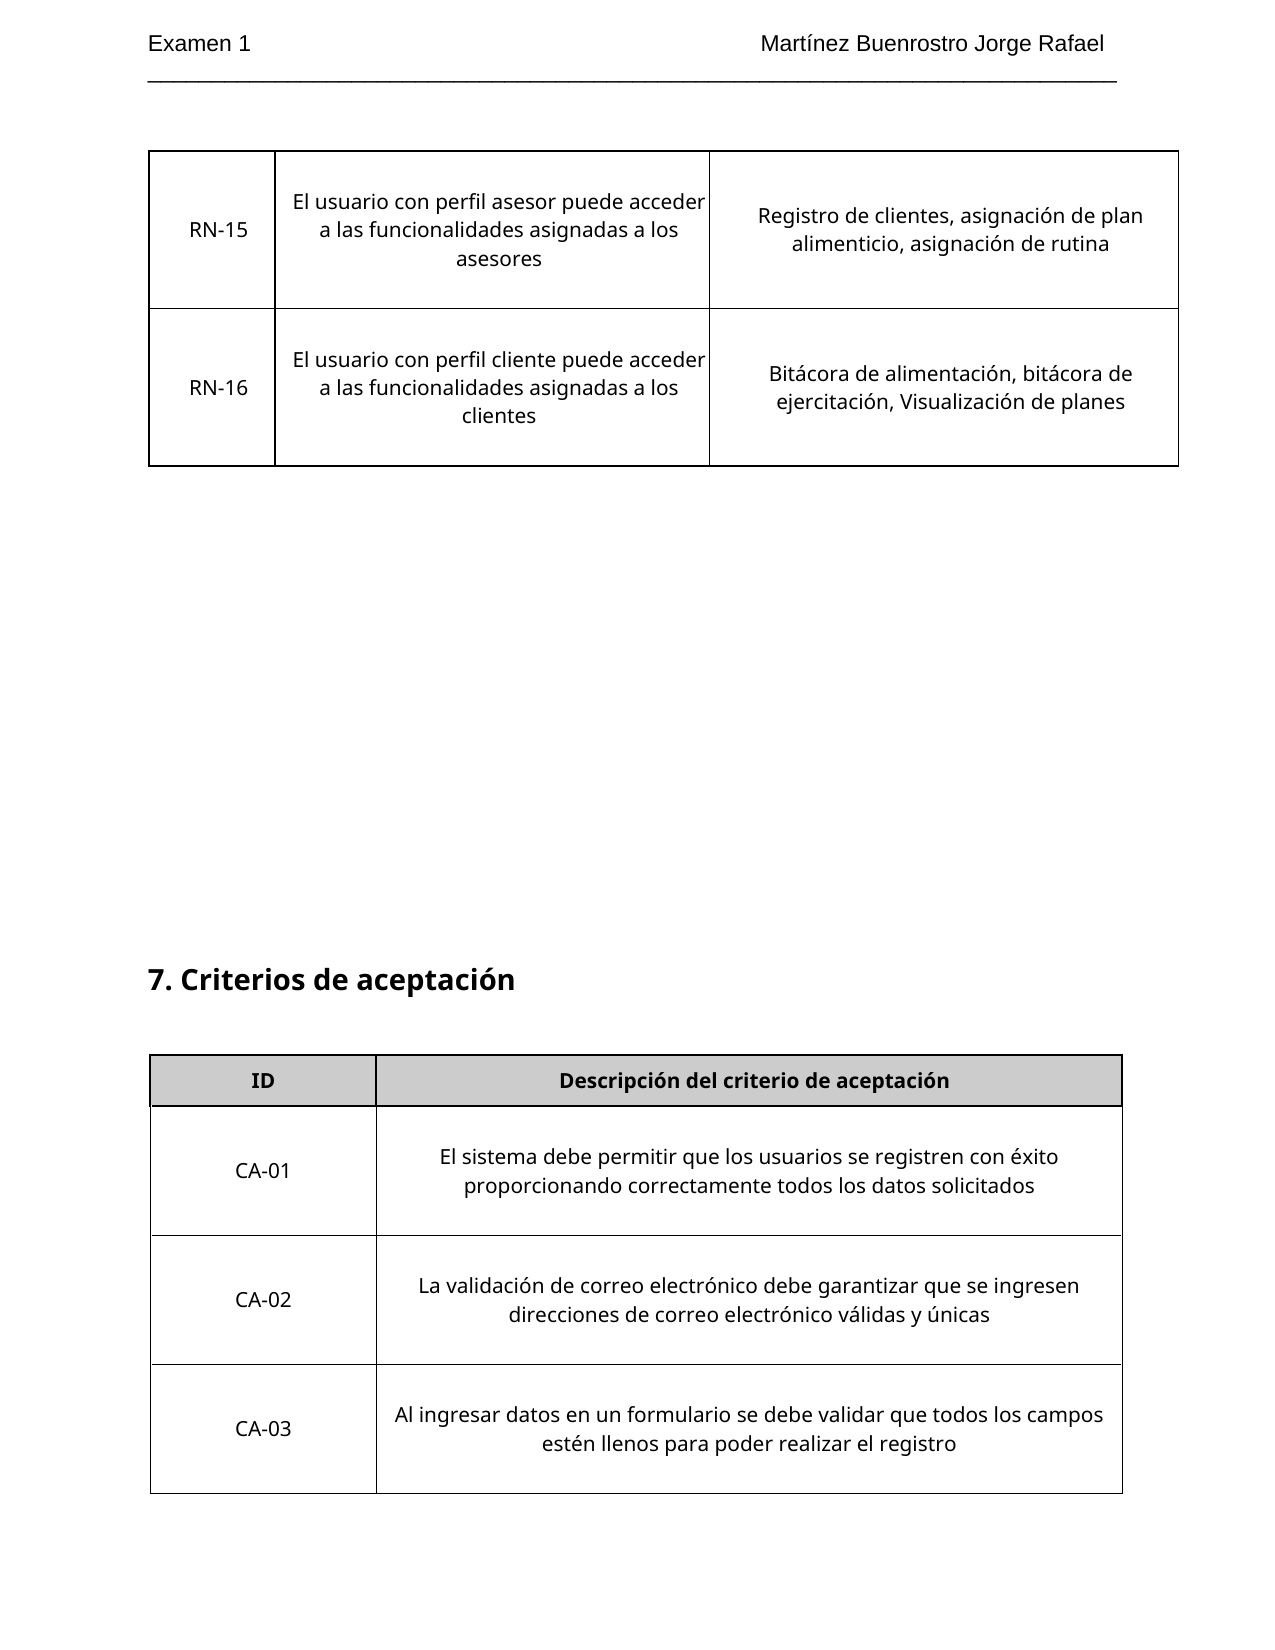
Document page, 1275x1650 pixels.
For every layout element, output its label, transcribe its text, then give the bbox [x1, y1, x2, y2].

table_cell RN-15 [150, 152, 274, 308]
table_cell Al ingresar datos en un formulario se debe validar que todos los campos estén llenos para poder realizar el registro [377, 1364, 1122, 1493]
table_cell La validación de correo electrónico debe garantizar que se ingresen direcciones de correo electrónico válidas y únicas [377, 1235, 1122, 1364]
table_header ID [151, 1056, 375, 1105]
table_cell El usuario con perfil asesor puede acceder a las funcionalidades asignadas a los asesores [276, 152, 709, 308]
table_cell CA-01 [151, 1106, 376, 1235]
subtitle 7. Criterios de aceptación [148, 959, 1125, 999]
table_cell El usuario con perfil cliente puede acceder a las funcionalidades asignadas a los clientes [276, 309, 709, 465]
table_cell El sistema debe permitir que los usuarios se registren con éxito proporcionando correctamente todos los datos solicitados [377, 1107, 1122, 1235]
table_cell CA-02 [151, 1236, 376, 1364]
table_cell CA-03 [151, 1365, 376, 1493]
table_cell Bitácora de alimentación, bitácora de ejercitación, Visualización de planes [710, 309, 1178, 465]
table_header Descripción del criterio de aceptación [377, 1056, 1121, 1105]
table_cell RN-16 [150, 309, 274, 465]
table_cell Registro de clientes, asignación de plan alimenticio, asignación de rutina [710, 152, 1178, 308]
